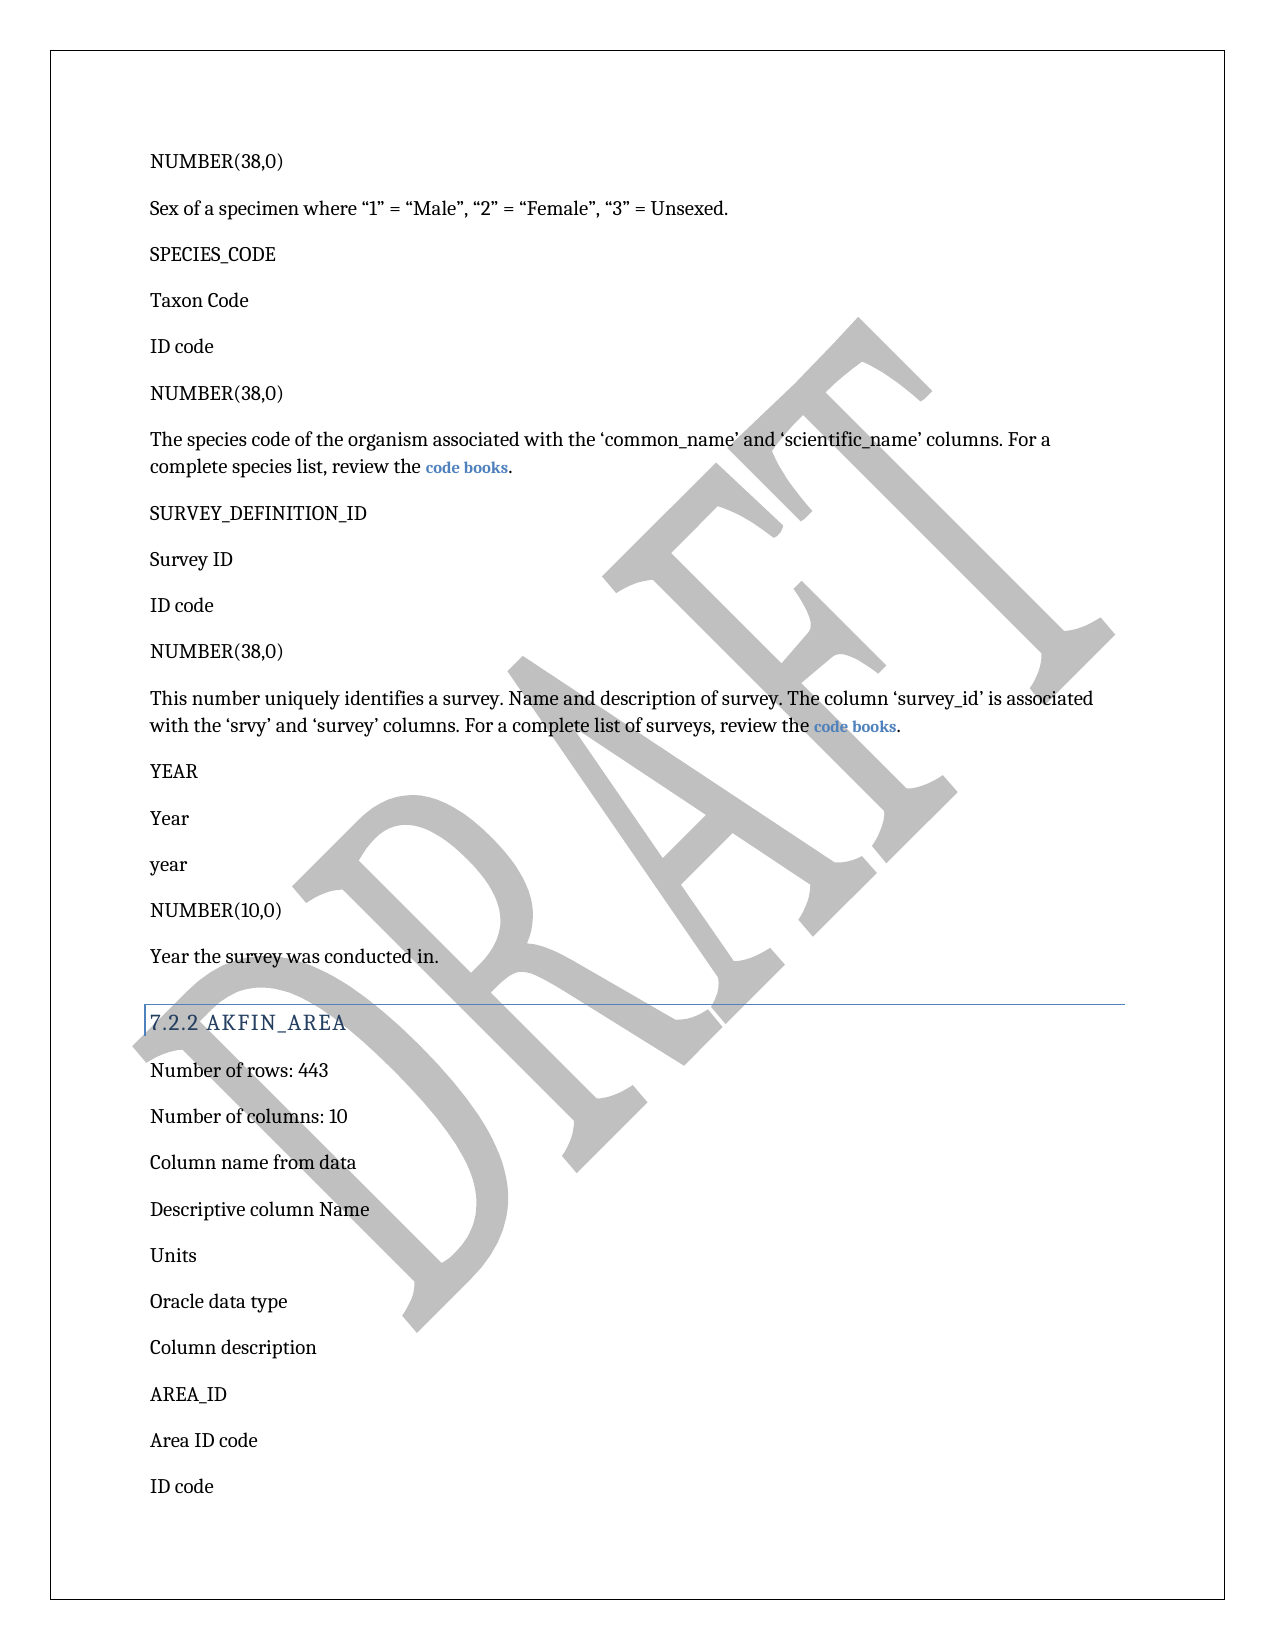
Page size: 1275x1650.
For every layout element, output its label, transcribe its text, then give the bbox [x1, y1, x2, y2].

text Survey ID [150, 547, 1125, 571]
text NUMBER(38,0) [150, 640, 1125, 664]
text Column name from data [150, 1151, 1125, 1175]
text NUMBER(38,0) [150, 150, 1125, 174]
text ID code [150, 1475, 1125, 1499]
text Units [150, 1243, 1125, 1267]
text NUMBER(38,0) [150, 381, 1125, 405]
text Sex of a specimen where “1” = “Male”, “2” = “Female”, “3” = Unsexed. [150, 196, 1125, 220]
text Taxon Code [150, 289, 1125, 313]
text Year [150, 806, 1125, 830]
text Area ID code [150, 1428, 1125, 1452]
text Descriptive column Name [150, 1197, 1125, 1221]
text year [150, 852, 1125, 876]
text Year the survey was conducted in. [150, 945, 1125, 969]
text AREA_ID [150, 1382, 1125, 1406]
text Number of columns: 10 [150, 1105, 1125, 1129]
subtitle 7.2.2 AKFIN_AREA [146, 1005, 1125, 1036]
text ID code [150, 594, 1125, 618]
text Column description [150, 1336, 1125, 1360]
text SPECIES_CODE [150, 242, 1125, 266]
text SURVEY_DEFINITION_ID [150, 501, 1125, 525]
text NUMBER(10,0) [150, 899, 1125, 923]
text YEAR [150, 760, 1125, 784]
text ID code [150, 335, 1125, 359]
text Number of rows: 443 [150, 1058, 1125, 1082]
text The species code of the organism associated with the ‘common_name’ and ‘scientific_name’ columns. For a complete species list, review the code books. [150, 427, 1125, 479]
text Oracle data type [150, 1290, 1125, 1314]
text This number uniquely identifies a survey. Name and description of survey. The column ‘survey_id’ is associated with the ‘srvy’ and ‘survey’ columns. For a complete list of surveys, review the code books. [150, 686, 1125, 738]
